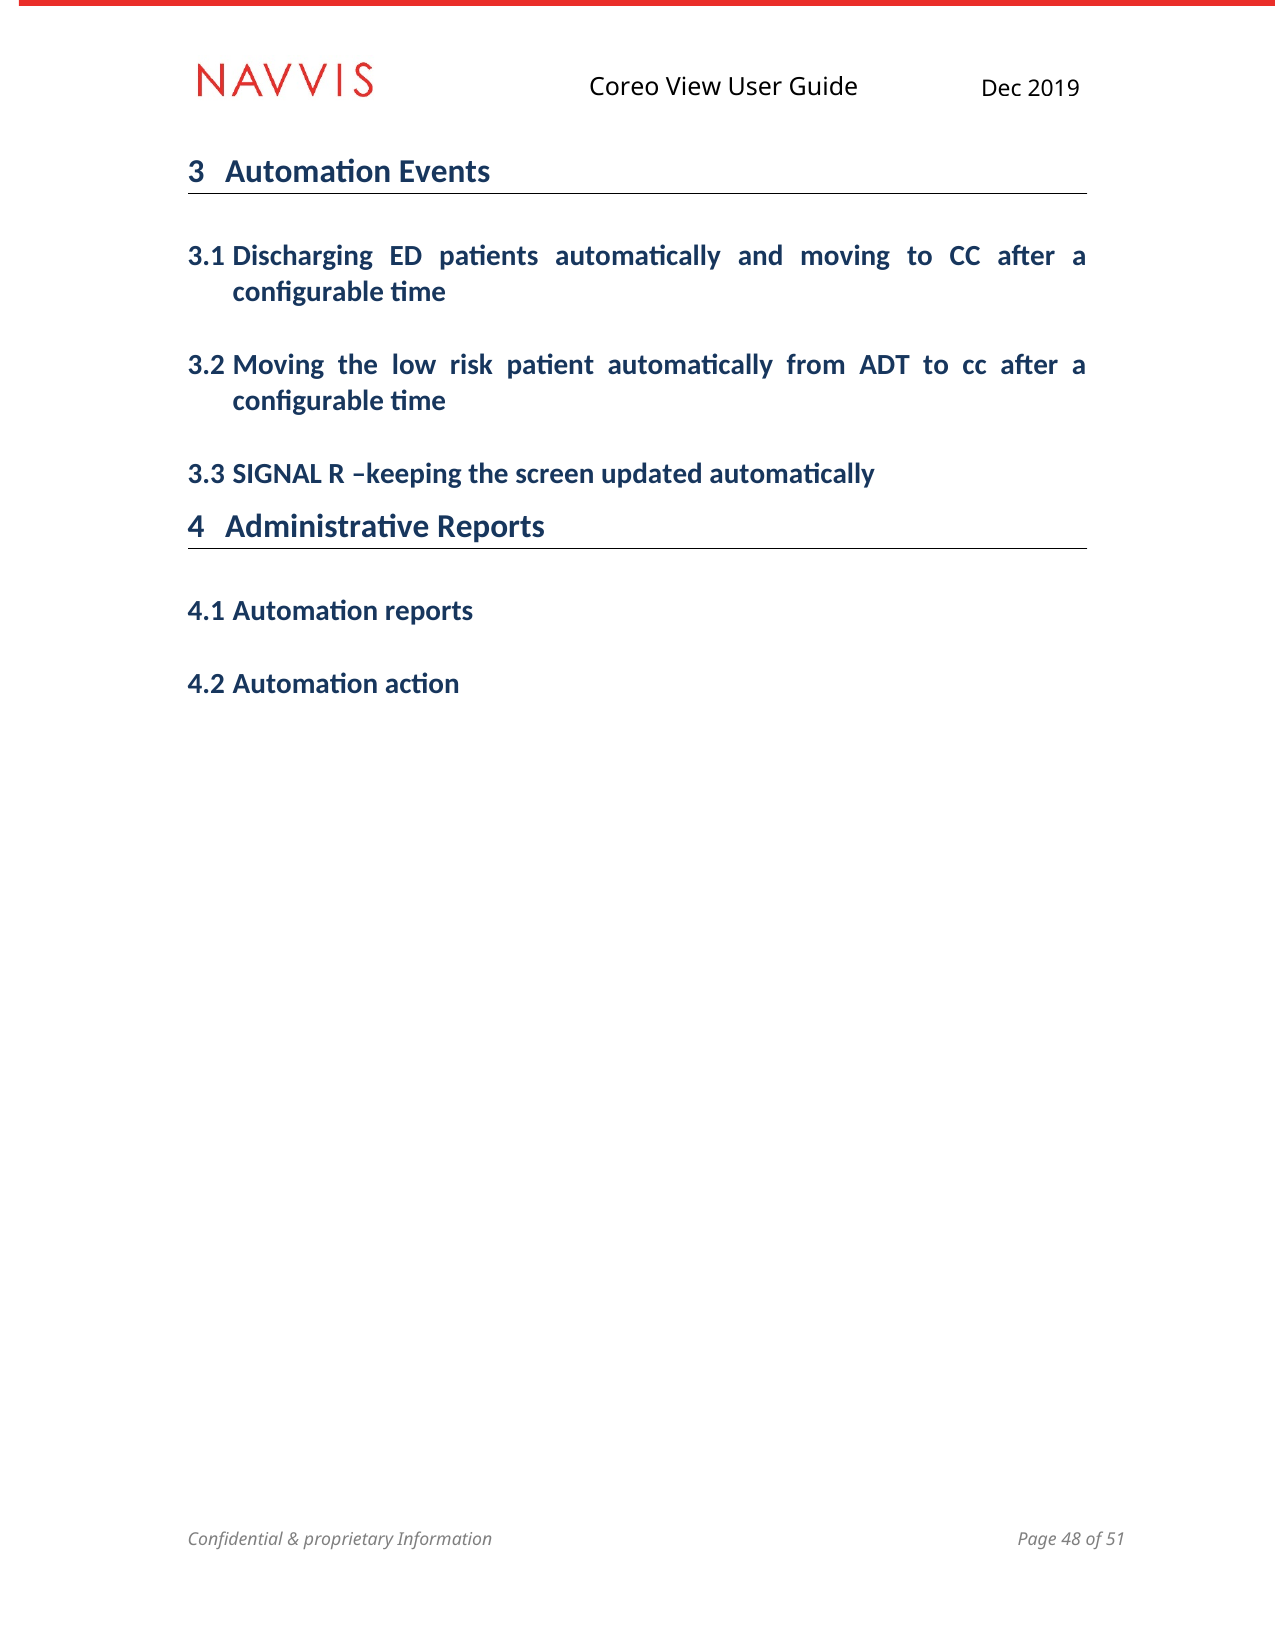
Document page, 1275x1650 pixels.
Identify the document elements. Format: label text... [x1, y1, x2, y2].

subtitle Automation action [187, 666, 1087, 701]
subtitle Administrative Reports [187, 505, 1087, 549]
subtitle Moving the low risk patient automatically from ADT to cc after a configurable time [187, 346, 1087, 417]
subtitle Discharging ED patients automatically and moving to CC after a configurable time [187, 237, 1087, 309]
picture [187, 55, 383, 104]
subtitle Automation Events [187, 150, 1087, 194]
subtitle Automation reports [187, 592, 1087, 628]
subtitle SIGNAL R –keeping the screen updated automatically [187, 455, 1087, 491]
